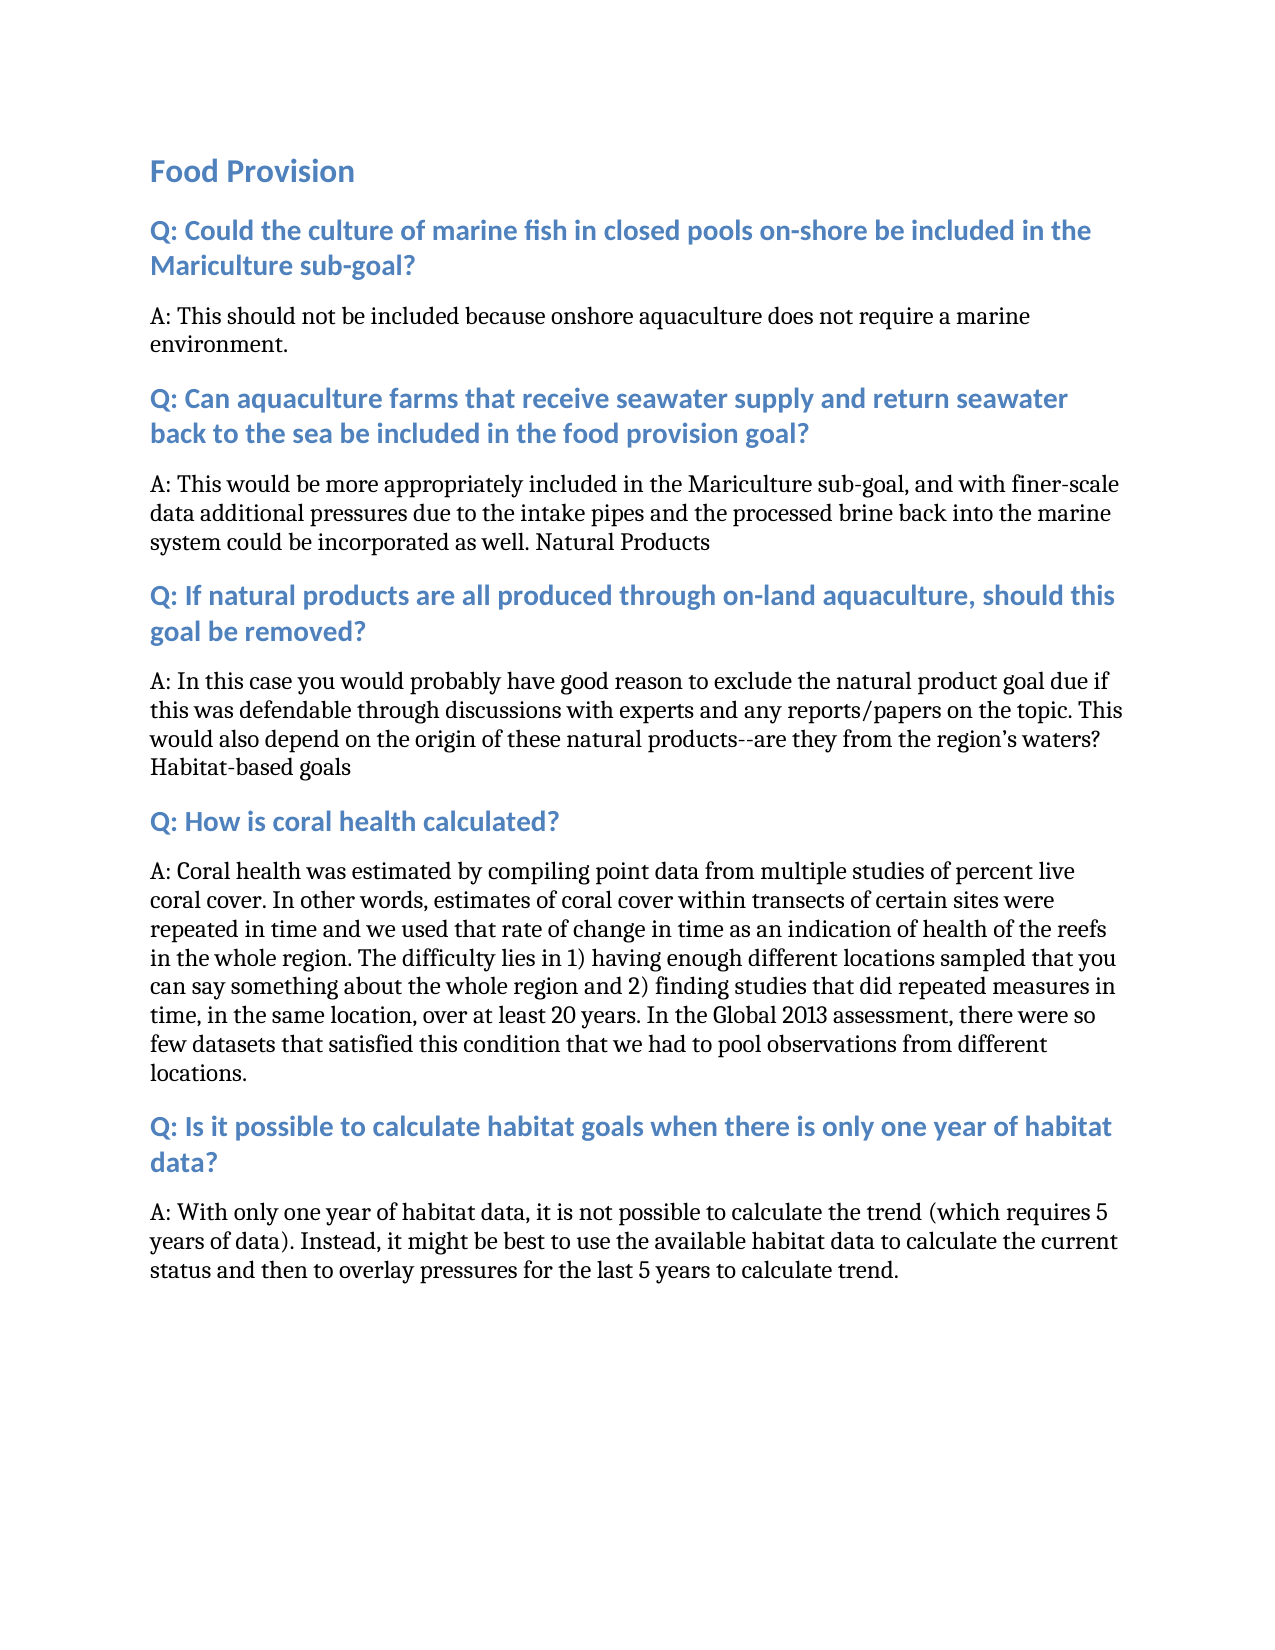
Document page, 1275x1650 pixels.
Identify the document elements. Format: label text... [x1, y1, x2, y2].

text A: Coral health was estimated by compiling point data from multiple studies of percent live coral cover. In other words, estimates of coral cover within transects of certain sites were repeated in time and we used that rate of change in time as an indication of health of the reefs in the whole region. The difficulty lies in 1) having enough different locations sampled that you can say something about the whole region and 2) finding studies that did repeated measures in time, in the same location, over at least 20 years. In the Global 2013 assessment, there were so few datasets that satisfied this condition that we had to pool observations from different locations. [150, 857, 1125, 1087]
text A: This should not be included because onshore aquaculture does not require a marine environment. [150, 302, 1125, 359]
text A: With only one year of habitat data, it is not possible to calculate the trend (which requires 5 years of data). Instead, it might be best to use the available habitat data to calculate the current status and then to overlay pressures for the last 5 years to calculate trend. [150, 1198, 1125, 1284]
subtitle Q: Is it possible to calculate habitat goals when there is only one year of habitat data? [150, 1108, 1125, 1179]
text A: In this case you would probably have good reason to exclude the natural product goal due if this was defendable through discussions with experts and any reports/papers on the topic. This would also depend on the origin of these natural products--are they from the region’s waters? Habitat-based goals [150, 667, 1125, 782]
subtitle Food Provision [150, 150, 1125, 191]
subtitle Q: If natural products are all produced through on-land aquaculture, should this goal be removed? [150, 577, 1125, 648]
subtitle Q: How is coral health calculated? [150, 803, 1125, 838]
text A: This would be more appropriately included in the Mariculture sub-goal, and with finer-scale data additional pressures due to the intake pipes and the processed brine back into the marine system could be incorporated as well. Natural Products [150, 470, 1125, 556]
subtitle Q: Could the culture of marine fish in closed pools on-shore be included in the Mariculture sub-goal? [150, 212, 1125, 283]
subtitle Q: Can aquaculture farms that receive seawater supply and return seawater back to the sea be included in the food provision goal? [150, 380, 1125, 451]
